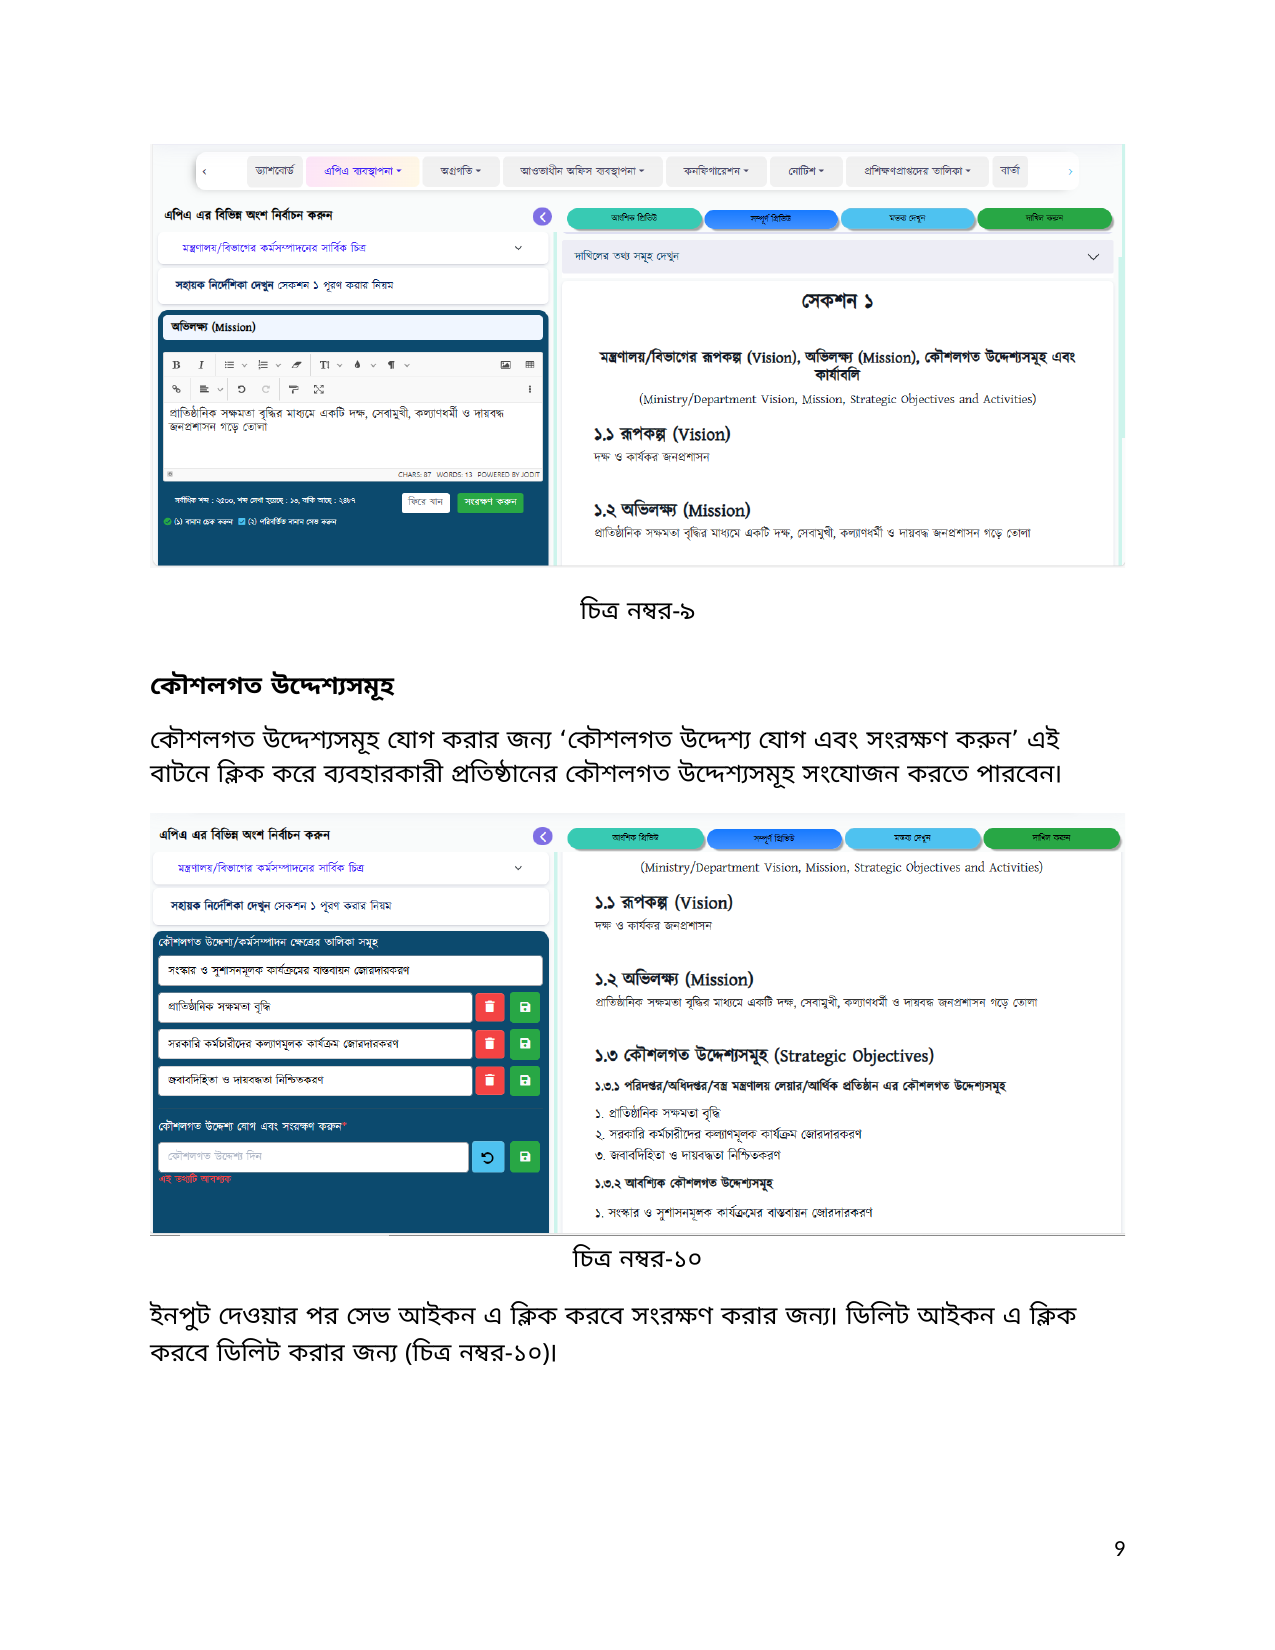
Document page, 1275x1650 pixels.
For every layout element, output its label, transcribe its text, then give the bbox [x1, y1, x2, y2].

text চিত্র নম্বর-৯ [150, 592, 1125, 627]
picture [150, 813, 1125, 1236]
text ইনপুট দেওয়ার পর সেভ আইকন এ ক্লিক করবে সংরক্ষণ করার জন্য। ডিলিট আইকন এ ক্লিক করবে ডিলিট করার জন্য (চিত্র নম্বর-১০)। [150, 1301, 1125, 1369]
text কৌশলগত উদ্দেশ্যসমূহ যোগ করার জন্য ‘কৌশলগত উদ্দেশ্য যোগ এবং সংরক্ষণ করুন’ এই বাটনে ক্লিক করে ব্যবহারকারী প্রতিষ্ঠানের কৌশলগত উদ্দেশ্যসমূহ সংযোজন করতে পারবেন। [150, 725, 1125, 788]
subtitle কৌশলগত উদ্দেশ্যসমূহ [150, 671, 1125, 700]
text চিত্র নম্বর-১০ [150, 1236, 1125, 1275]
picture [150, 144, 1125, 568]
